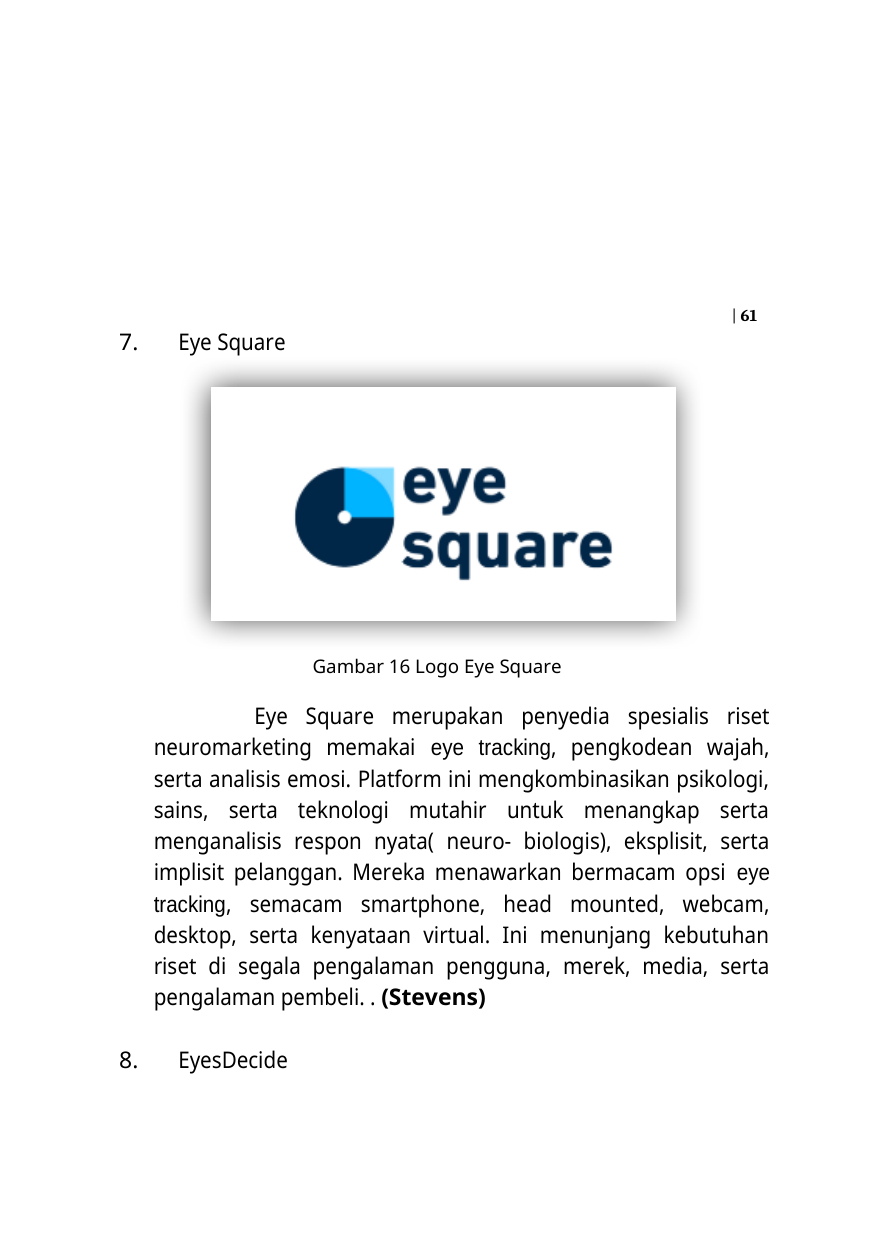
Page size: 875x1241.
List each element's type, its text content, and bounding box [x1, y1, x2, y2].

text Gambar 16 Logo Eye Square [104, 654, 770, 679]
subtitle EyesDecide [119, 1044, 770, 1075]
subtitle Eye Square merupakan penyedia spesialis riset neuromarketing memakai eye tracking, pengkodean wajah, serta analisis emosi. Platform ini mengkombinasikan psikologi, sains, serta teknologi mutahir untuk menangkap serta menganalisis respon nyata( neuro- biologis), eksplisit, serta implisit pelanggan. Mereka menawarkan bermacam opsi eye tracking, semacam smartphone, head mounted, webcam, desktop, serta kenyataan virtual. Ini menunjang kebutuhan riset di segala pengalaman pengguna, merek, media, serta pengalaman pembeli. . [118, 700, 770, 1013]
text | 61 [104, 306, 757, 326]
subtitle Eye Square [119, 326, 770, 357]
picture [211, 387, 676, 621]
